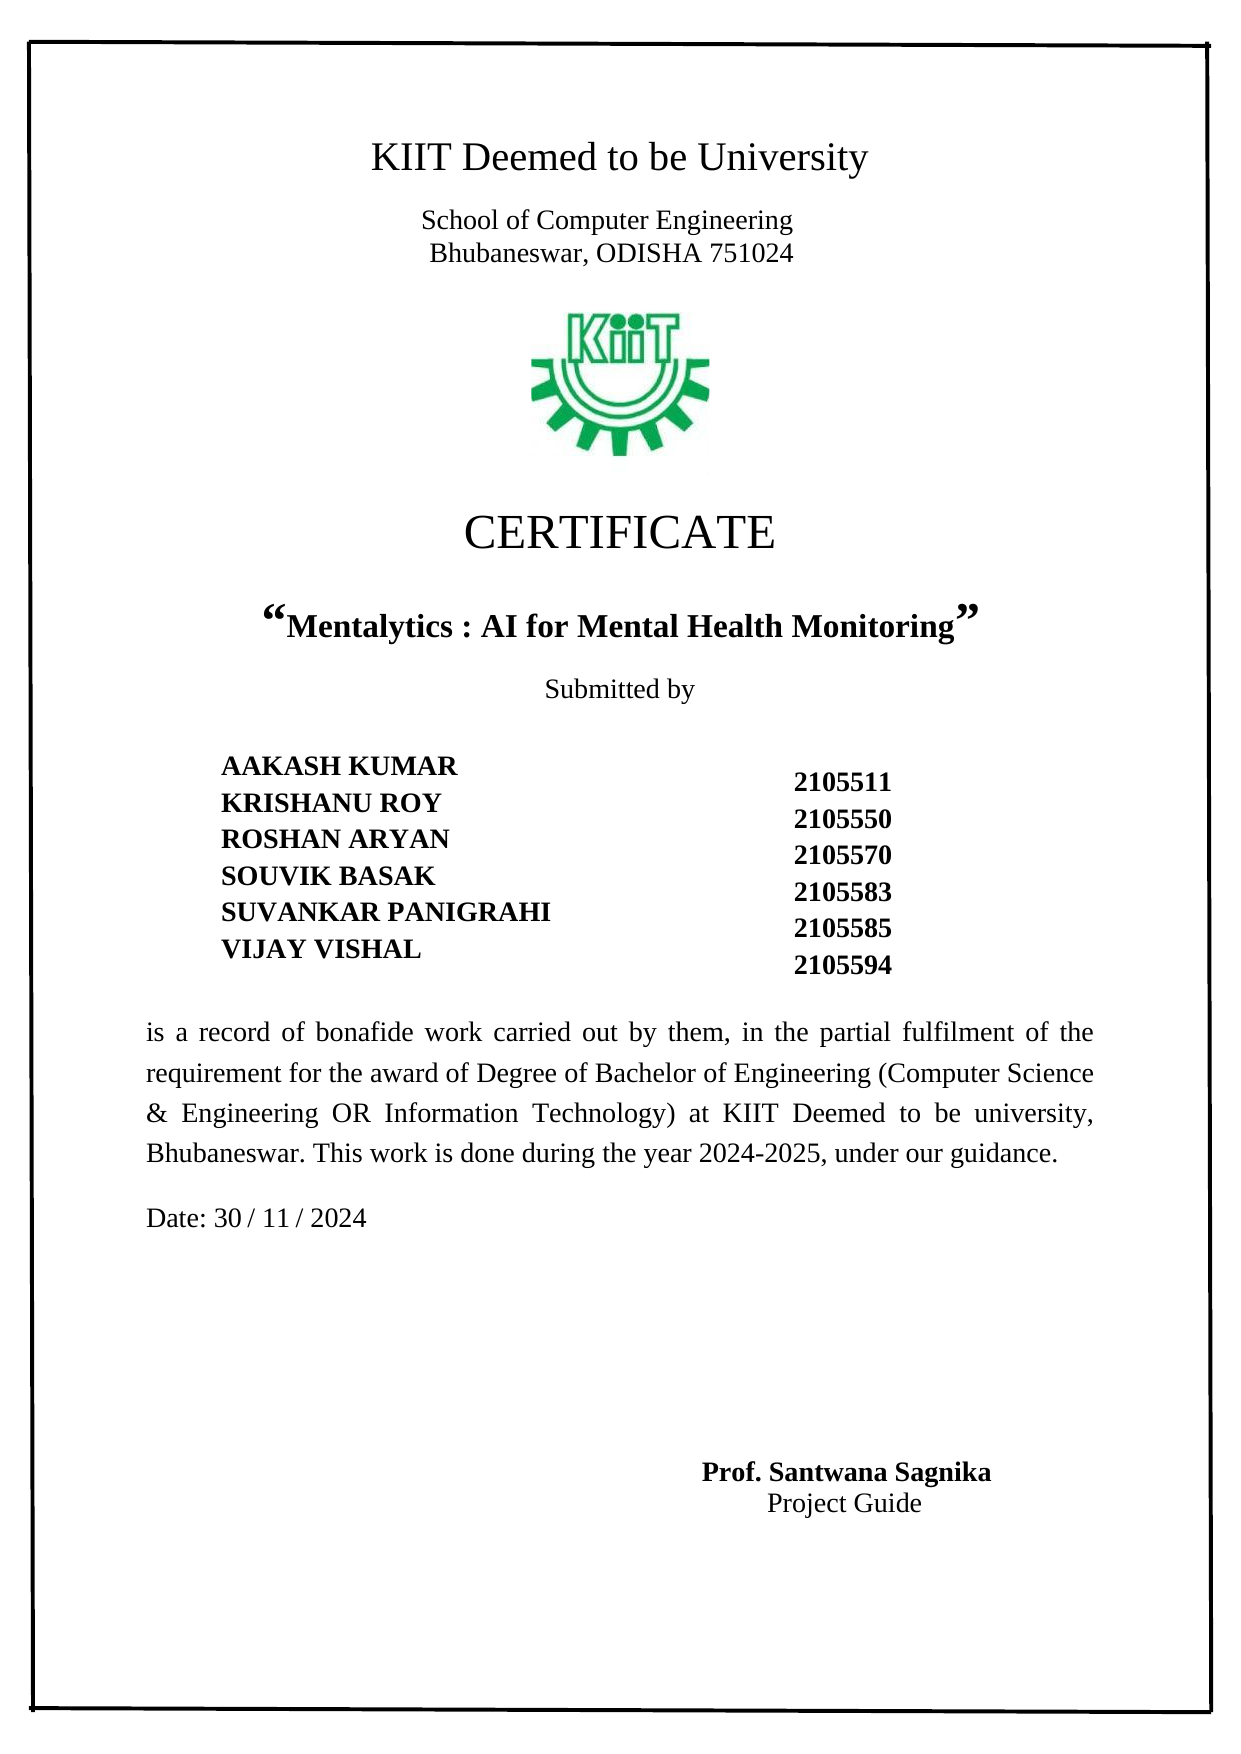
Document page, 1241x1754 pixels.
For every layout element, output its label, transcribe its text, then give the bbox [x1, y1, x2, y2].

text Prof. Santwana Sagnika [146, 1456, 1097, 1488]
text ROSHAN ARYAN [221, 822, 598, 855]
picture [531, 296, 710, 475]
text is a record of bonafide work carried out by them, in the partial fulfilment of the requirement for the award of Degree of Bachelor of Engineering (Computer Science & Engineering OR Information Technology) at KIIT Deemed to be university, Bhubaneswar. This work is done during the year 2024-2025, under our guidance. [146, 1015, 1096, 1169]
text Bhubaneswar, ODISHA 751024 [429, 236, 1096, 268]
text SOUVIK BASAK [146, 859, 598, 891]
text VIJAY VISHAL [146, 932, 598, 964]
text School of Computer Engineering [421, 203, 1096, 236]
text 2105550 [719, 802, 1096, 834]
text KIIT Deemed to be University [146, 133, 1094, 179]
text 2105583 [719, 875, 1096, 907]
text Date: 30 / 11 / 2024 [146, 1201, 1096, 1233]
text CERTIFICATE [146, 503, 1094, 559]
text Project Guide [146, 1488, 1096, 1518]
text 2105570 [719, 838, 1096, 871]
text Submitted by [146, 672, 1094, 704]
text KRISHANU ROY [221, 786, 598, 818]
text 2105594 [719, 948, 1096, 980]
text AAKASH KUMAR [221, 749, 598, 782]
text SUVANKAR PANIGRAHI [146, 895, 598, 928]
text 2105585 [719, 911, 1096, 944]
text 2105511 [719, 765, 1096, 798]
text “Mentalytics : AI for Mental Health Monitoring” [146, 591, 1095, 648]
